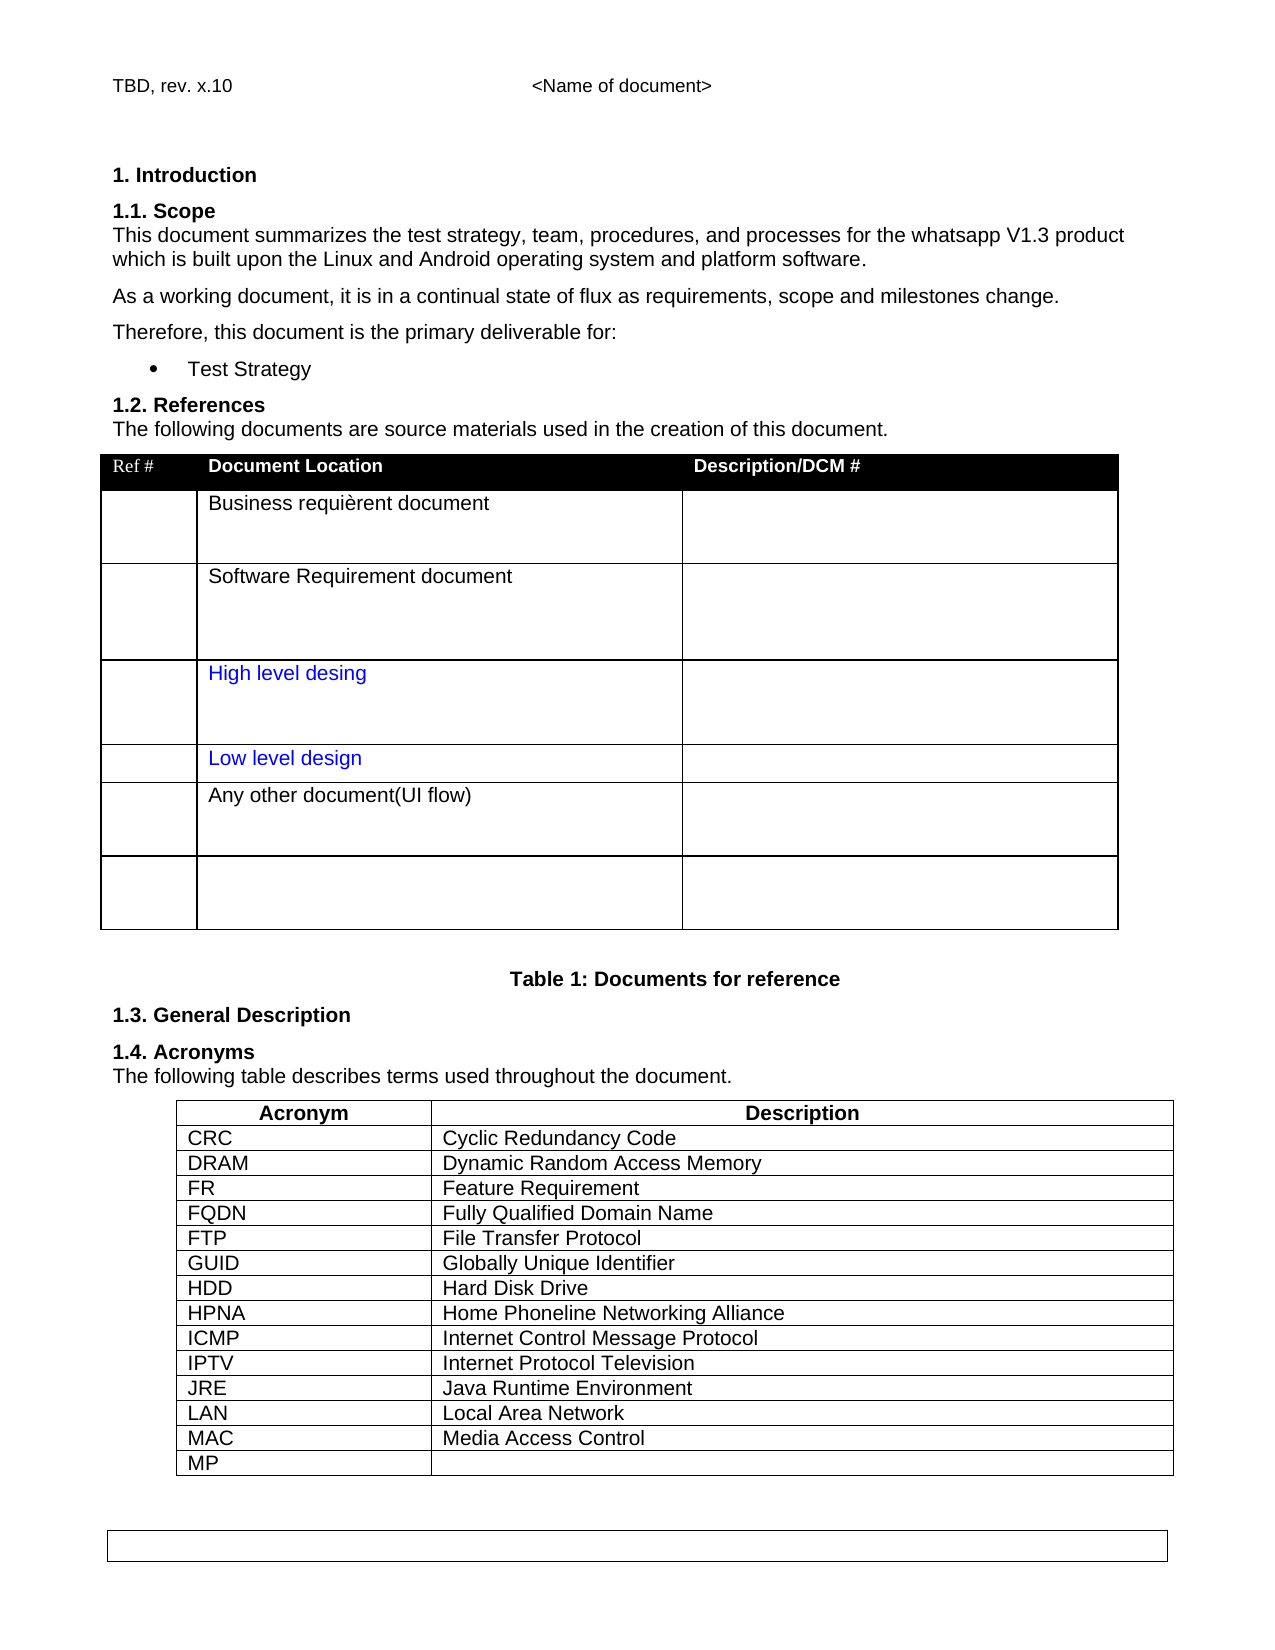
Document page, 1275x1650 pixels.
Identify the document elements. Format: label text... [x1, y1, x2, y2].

table_cell [102, 783, 196, 855]
table_cell [683, 661, 1117, 744]
table_cell [102, 857, 196, 929]
table_cell Local Area Network [432, 1401, 1173, 1425]
table_cell Home Phoneline Networking [432, 1301, 1173, 1325]
table_cell Internet Protocol Television [432, 1351, 1173, 1375]
subtitle Acronyms [112, 1039, 1162, 1063]
text As a working document, it is in a continual state of flux as requirements, scope and milestones change. [112, 283, 1162, 307]
table_header Acronym [177, 1101, 431, 1125]
table_cell Fully Qualified Domain Name [432, 1201, 1173, 1225]
table_cell Cyclic Redundancy Code [432, 1126, 1173, 1150]
text The following documents are source materials used in the creation of this document. [112, 417, 1162, 441]
table_header Description/DCM # [683, 455, 1117, 489]
table_cell FQDN [177, 1201, 431, 1225]
table_cell Any other document(UI flow) [198, 783, 682, 855]
table_cell [102, 491, 196, 562]
table_cell [683, 745, 1117, 782]
table_cell Media Access Control [432, 1426, 1173, 1450]
table_cell High level desing [198, 661, 682, 744]
subtitle Scope [112, 199, 1162, 223]
table_cell [102, 745, 196, 782]
table_cell CRC [177, 1126, 431, 1150]
text This document summarizes the test strategy, team, procedures, and processes for the whatsapp V1.3 product which is built upon the Linux and Android operating system and platform software. [112, 223, 1162, 271]
text Table 1: Documents for reference [187, 967, 1162, 991]
table_cell JRE [177, 1376, 431, 1400]
table_cell IPTV [177, 1351, 431, 1375]
table_cell File Transfer Protocol [432, 1226, 1173, 1250]
table_cell [102, 564, 196, 659]
subtitle Introduction [112, 162, 1162, 186]
table_cell GUID [177, 1251, 431, 1275]
table_cell FR [177, 1176, 431, 1200]
table_cell [683, 564, 1117, 659]
table_cell Java Runtime Environment [432, 1376, 1173, 1400]
table_cell Feature Requirement [432, 1176, 1173, 1200]
table_cell HDD [177, 1276, 431, 1300]
table_cell Hard Disk Drive [432, 1276, 1173, 1300]
table_cell Internet Control Message Protocol [432, 1326, 1173, 1350]
table_cell Globally Unique Identifier [432, 1251, 1173, 1275]
table_cell Software Requirement document [198, 564, 682, 659]
text The following table describes terms used throughout the document. [112, 1063, 1162, 1087]
subtitle General Description [112, 1003, 1162, 1027]
table_cell [102, 661, 196, 744]
table_cell [683, 491, 1117, 562]
table_cell [432, 1451, 1173, 1475]
table_cell MP [177, 1451, 431, 1475]
table_cell Dynamic Random Access Memory [432, 1151, 1173, 1175]
table_cell [198, 857, 682, 929]
table_cell MAC [177, 1426, 431, 1450]
subtitle References [112, 393, 1162, 417]
table_cell LAN [177, 1401, 431, 1425]
table_cell [683, 783, 1117, 855]
text Therefore, this document is the primary deliverable for: [112, 320, 1162, 344]
table_cell [683, 857, 1117, 929]
table_header Ref # [102, 455, 196, 489]
list Test Strategy [150, 356, 1162, 381]
table_cell Low level design [198, 745, 682, 782]
table_cell FTP [177, 1226, 431, 1250]
table_header Description [432, 1101, 1173, 1125]
table_header Document Location [198, 455, 682, 489]
table_cell HPNA [177, 1301, 431, 1325]
table_cell Business requièrent document [198, 491, 682, 562]
table_cell ICMP [177, 1326, 431, 1350]
table_cell DRAM [177, 1151, 431, 1175]
